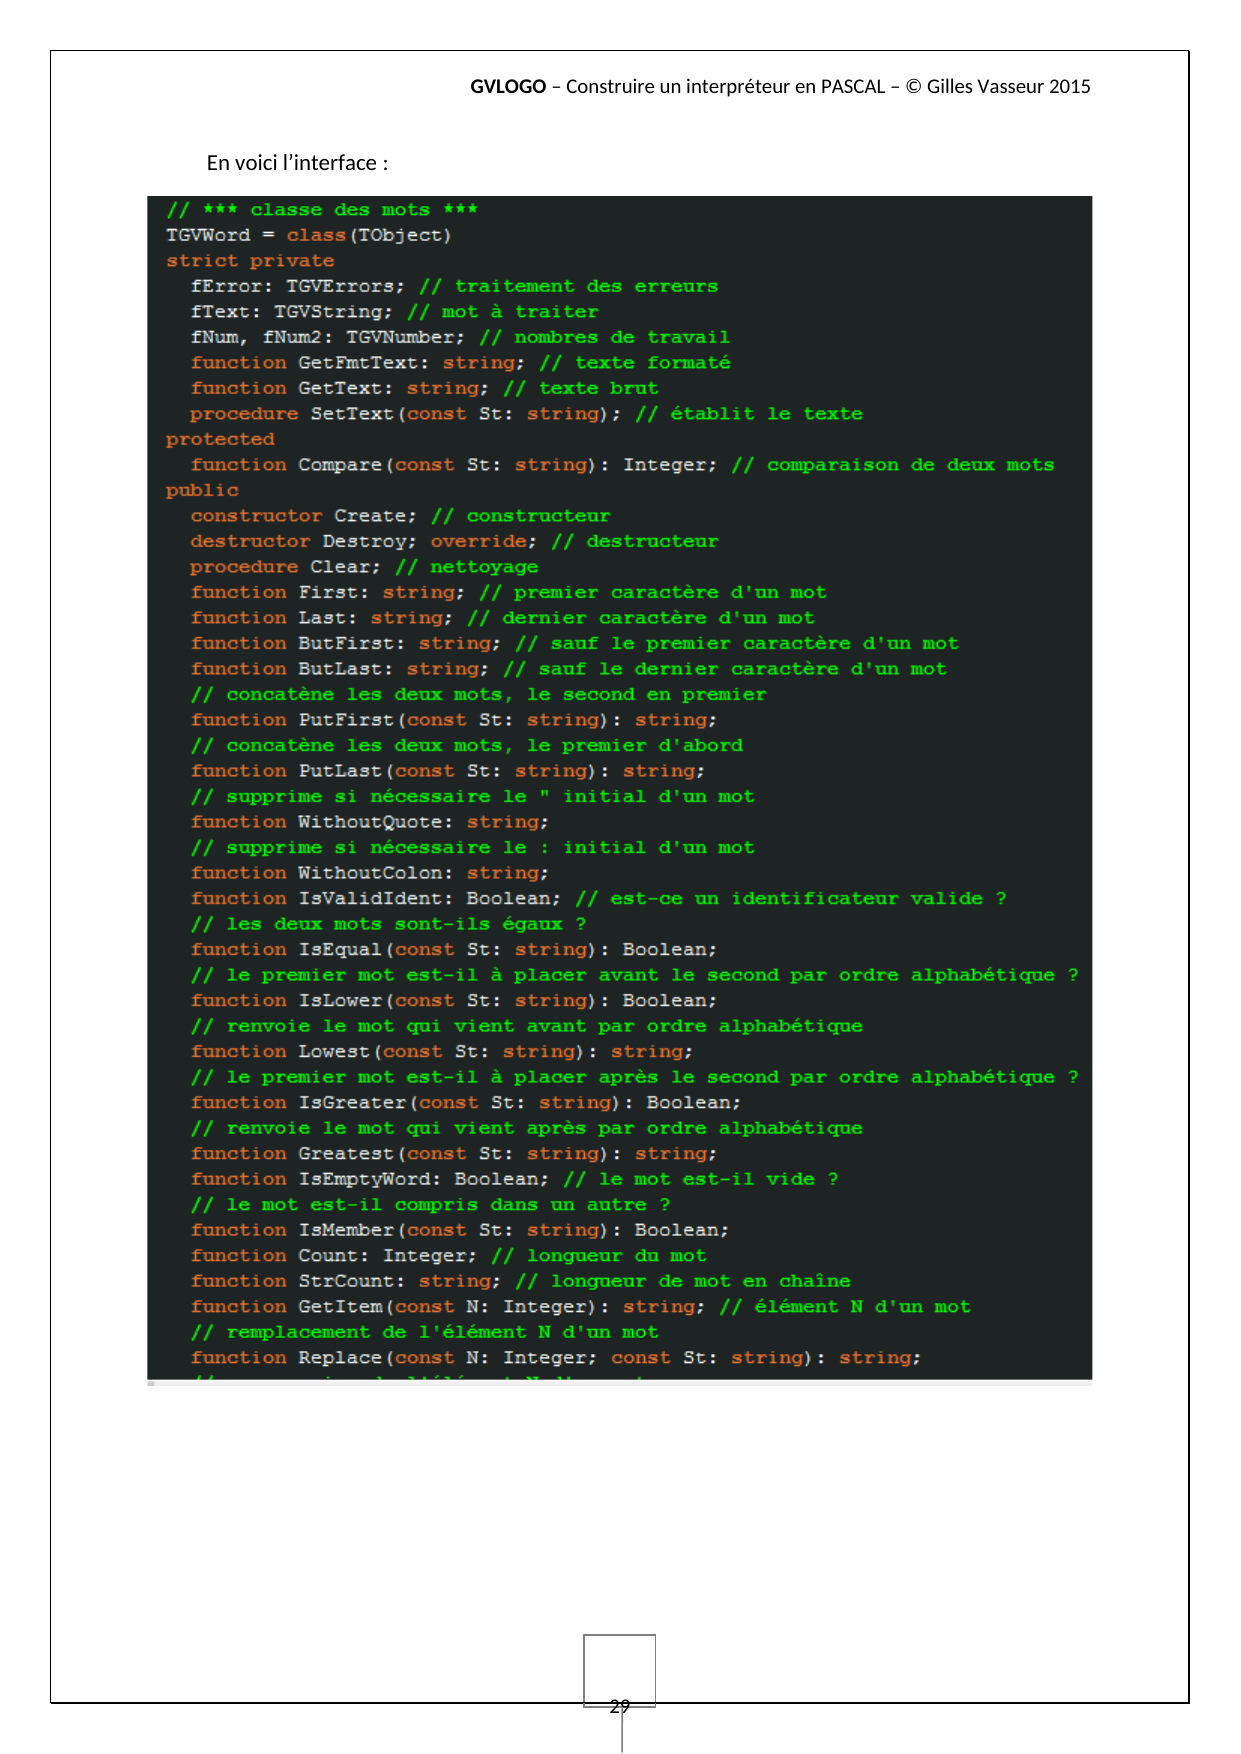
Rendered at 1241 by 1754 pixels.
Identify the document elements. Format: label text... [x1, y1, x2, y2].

text En voici l’interface : [147, 148, 1092, 176]
picture [147, 196, 1093, 1386]
